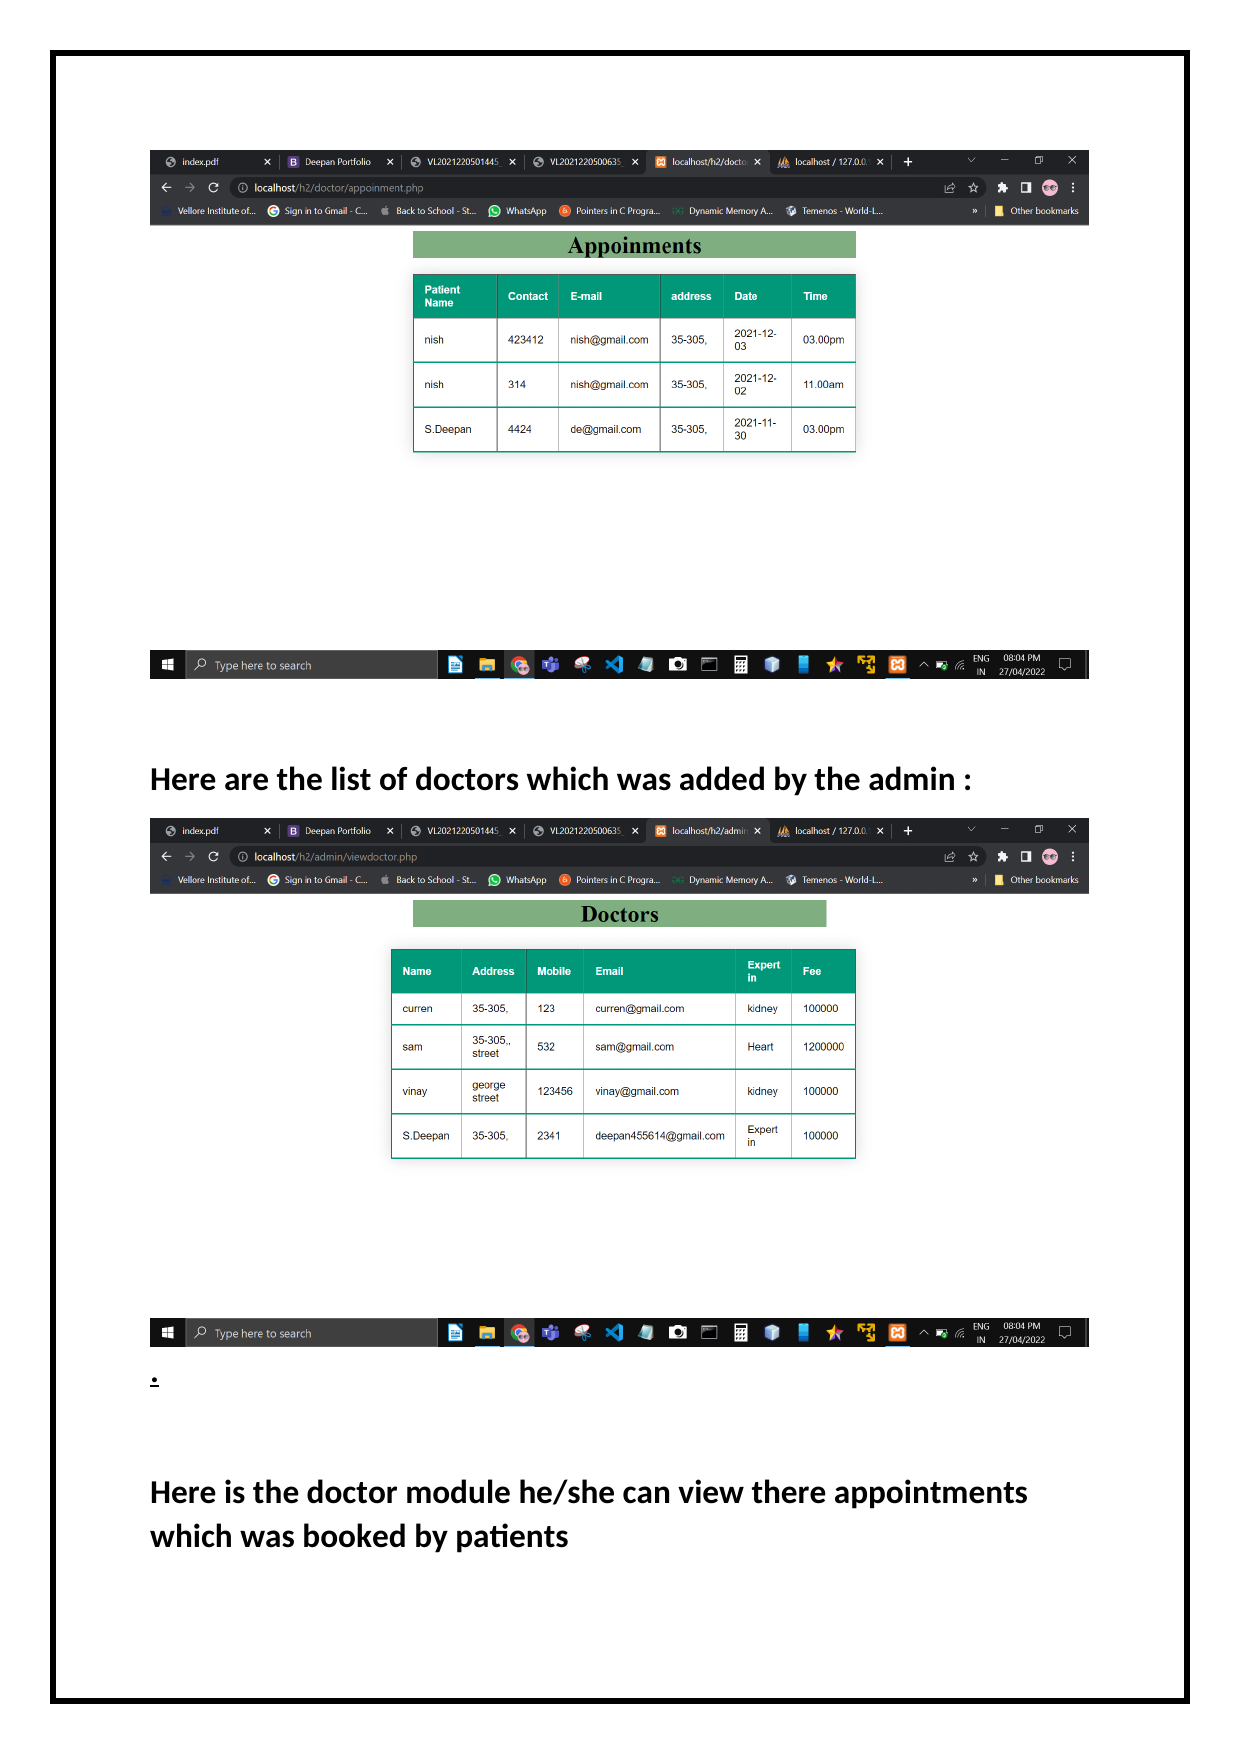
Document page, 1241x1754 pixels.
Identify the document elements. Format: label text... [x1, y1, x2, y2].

text Here is the doctor module he/she can view there appointments which was booked by patients [150, 1471, 1090, 1556]
picture [150, 818, 1089, 1347]
text Here are the list of doctors which was added by the admin : [150, 758, 1090, 798]
picture [150, 150, 1089, 679]
